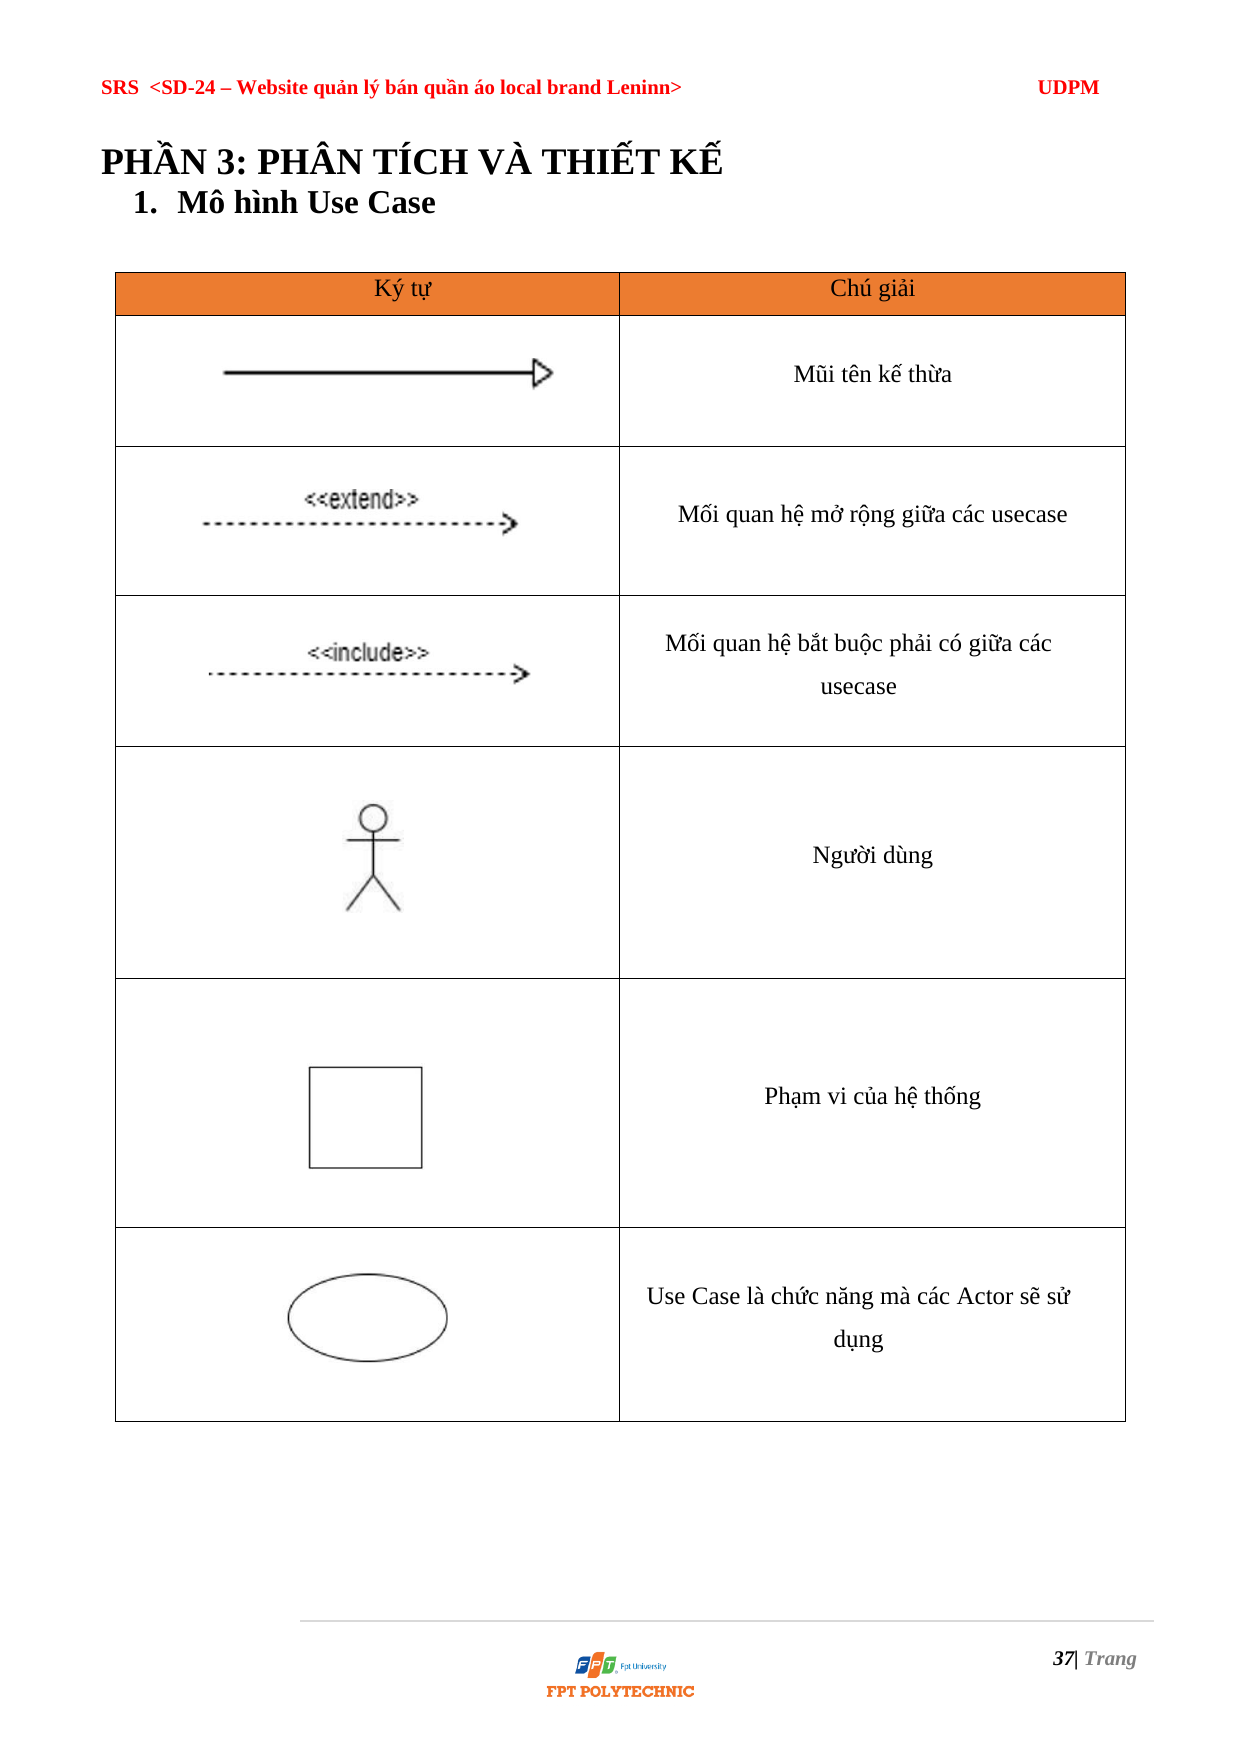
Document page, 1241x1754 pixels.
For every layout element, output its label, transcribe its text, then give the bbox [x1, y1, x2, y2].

table_cell Mối quan hệ mở rộng giữa các usecase [620, 447, 1125, 595]
table_cell [116, 447, 619, 595]
table_cell [116, 747, 619, 978]
table_header Chú giải [620, 273, 1125, 315]
picture [307, 1063, 425, 1170]
table_cell [116, 979, 619, 1227]
table_cell Người dùng [620, 747, 1125, 978]
table_cell Mối quan hệ bắt buộc phải có giữa các usecase [620, 596, 1125, 746]
table_cell [116, 596, 619, 746]
table_cell Mũi tên kế thừa [620, 316, 1125, 446]
subtitle PHẦN 3: PHÂN TÍCH VÀ THIẾT KẾ [101, 139, 1226, 183]
picture [200, 489, 521, 539]
picture [221, 358, 557, 391]
table_cell [116, 1228, 619, 1421]
table_cell Phạm vi của hệ thống [620, 979, 1125, 1227]
table_cell [116, 316, 619, 446]
picture [282, 1270, 448, 1363]
picture [208, 639, 532, 685]
table_cell Use Case là chức năng mà các Actor sẽ sử dụng [620, 1228, 1125, 1421]
picture [342, 800, 404, 913]
table_header Ký tự [116, 273, 619, 315]
picture [546, 1651, 694, 1706]
subtitle Mô hình Use Case [133, 183, 1226, 221]
